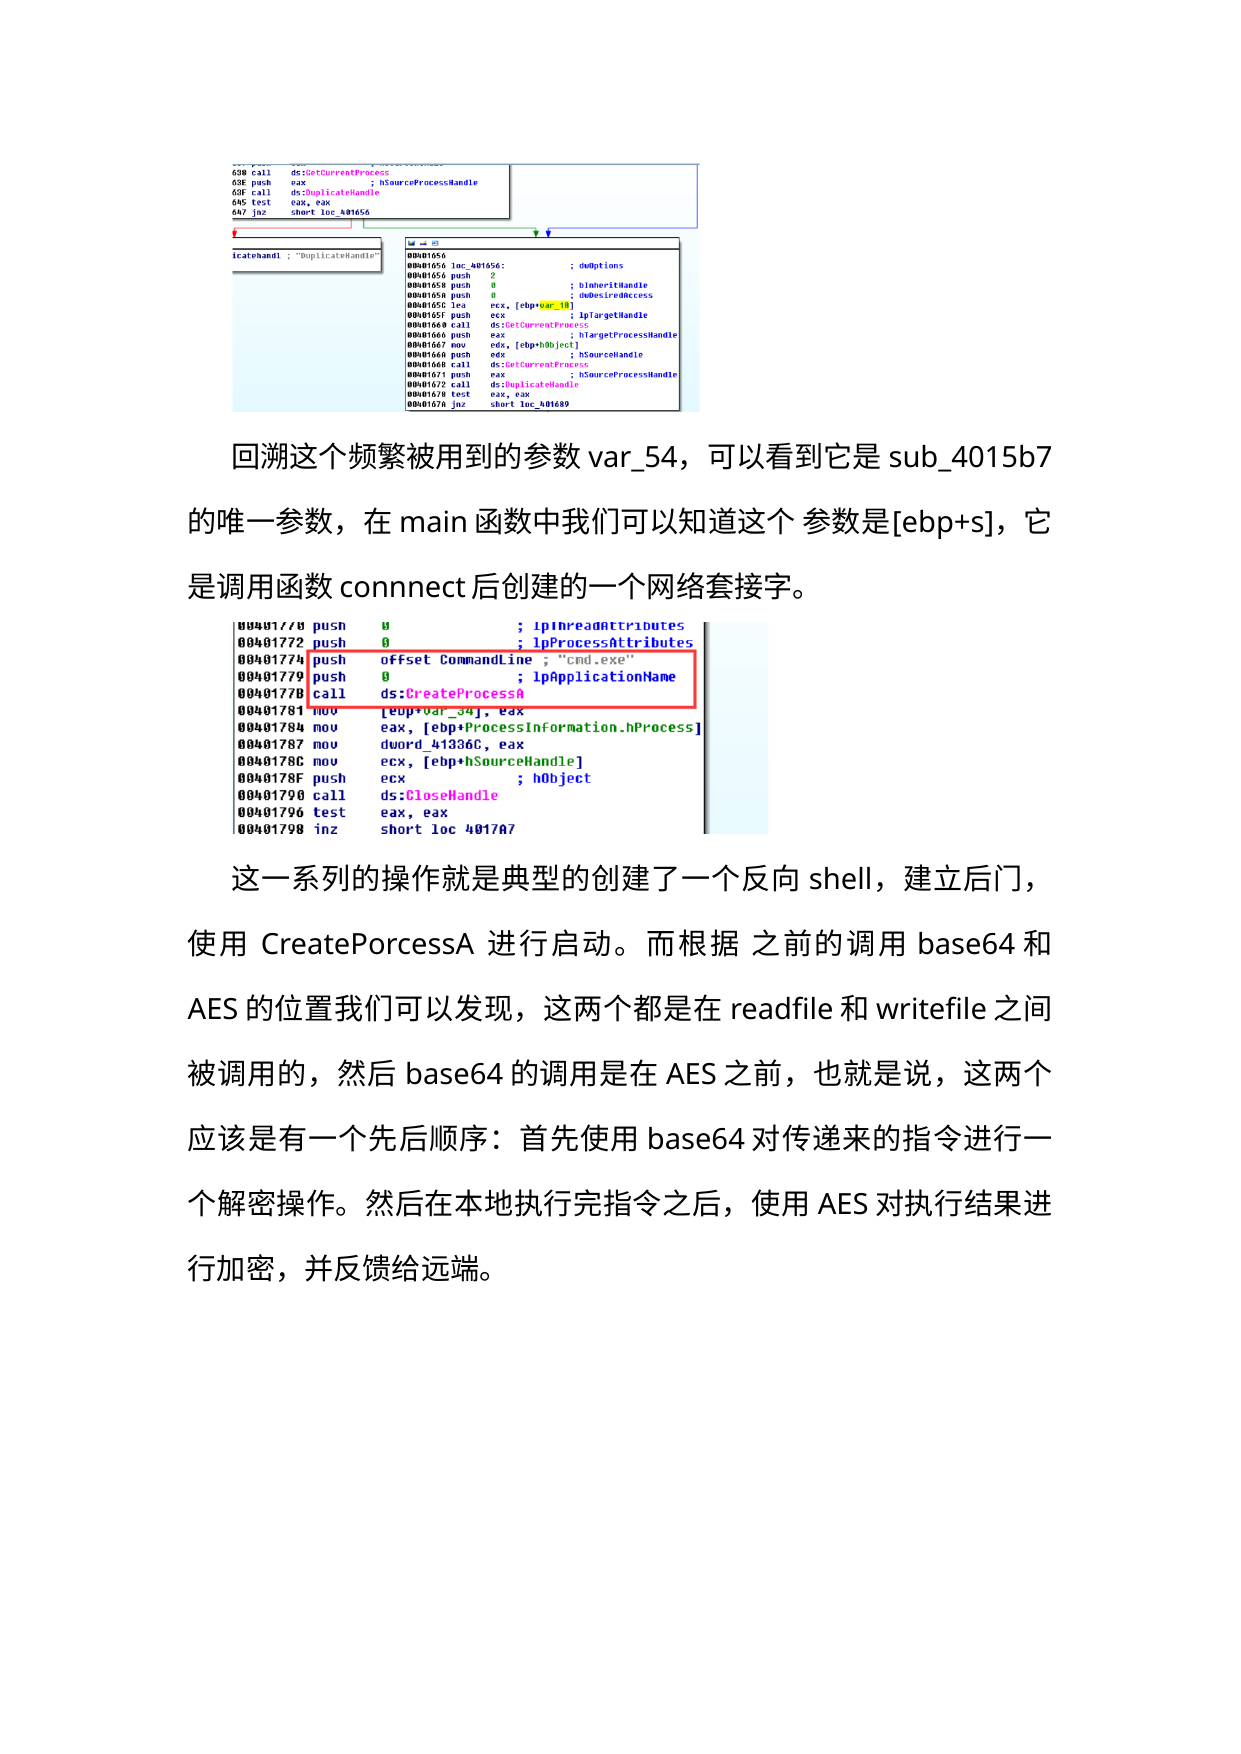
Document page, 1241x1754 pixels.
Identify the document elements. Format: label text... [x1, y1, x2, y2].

picture [231, 162, 700, 412]
picture [231, 617, 769, 835]
text 这一系列的操作就是典型的创建了一个反向shell，建立后门，使用 CreatePorcessA 进行启动。而根据 之前的调用base64和AES的位置我们可以发现，这两个都是在readfile和writefile之间被调用的，然后 base64的调用是在AES之前，也就是说，这两个应该是有一个先后顺序：首先使用base64对传递来的指令进行一个解密操作。然后在本地执行完指令之后，使用AES对执行结果进行加密，并反馈给远端。 [187, 844, 1053, 1299]
text 回溯这个频繁被用到的参数var_54，可以看到它是sub_4015b7的唯一参数，在main函数中我们可以知道这个 参数是[ebp+s]，它是调用函数connnect后创建的一个网络套接字。 [187, 422, 1053, 617]
